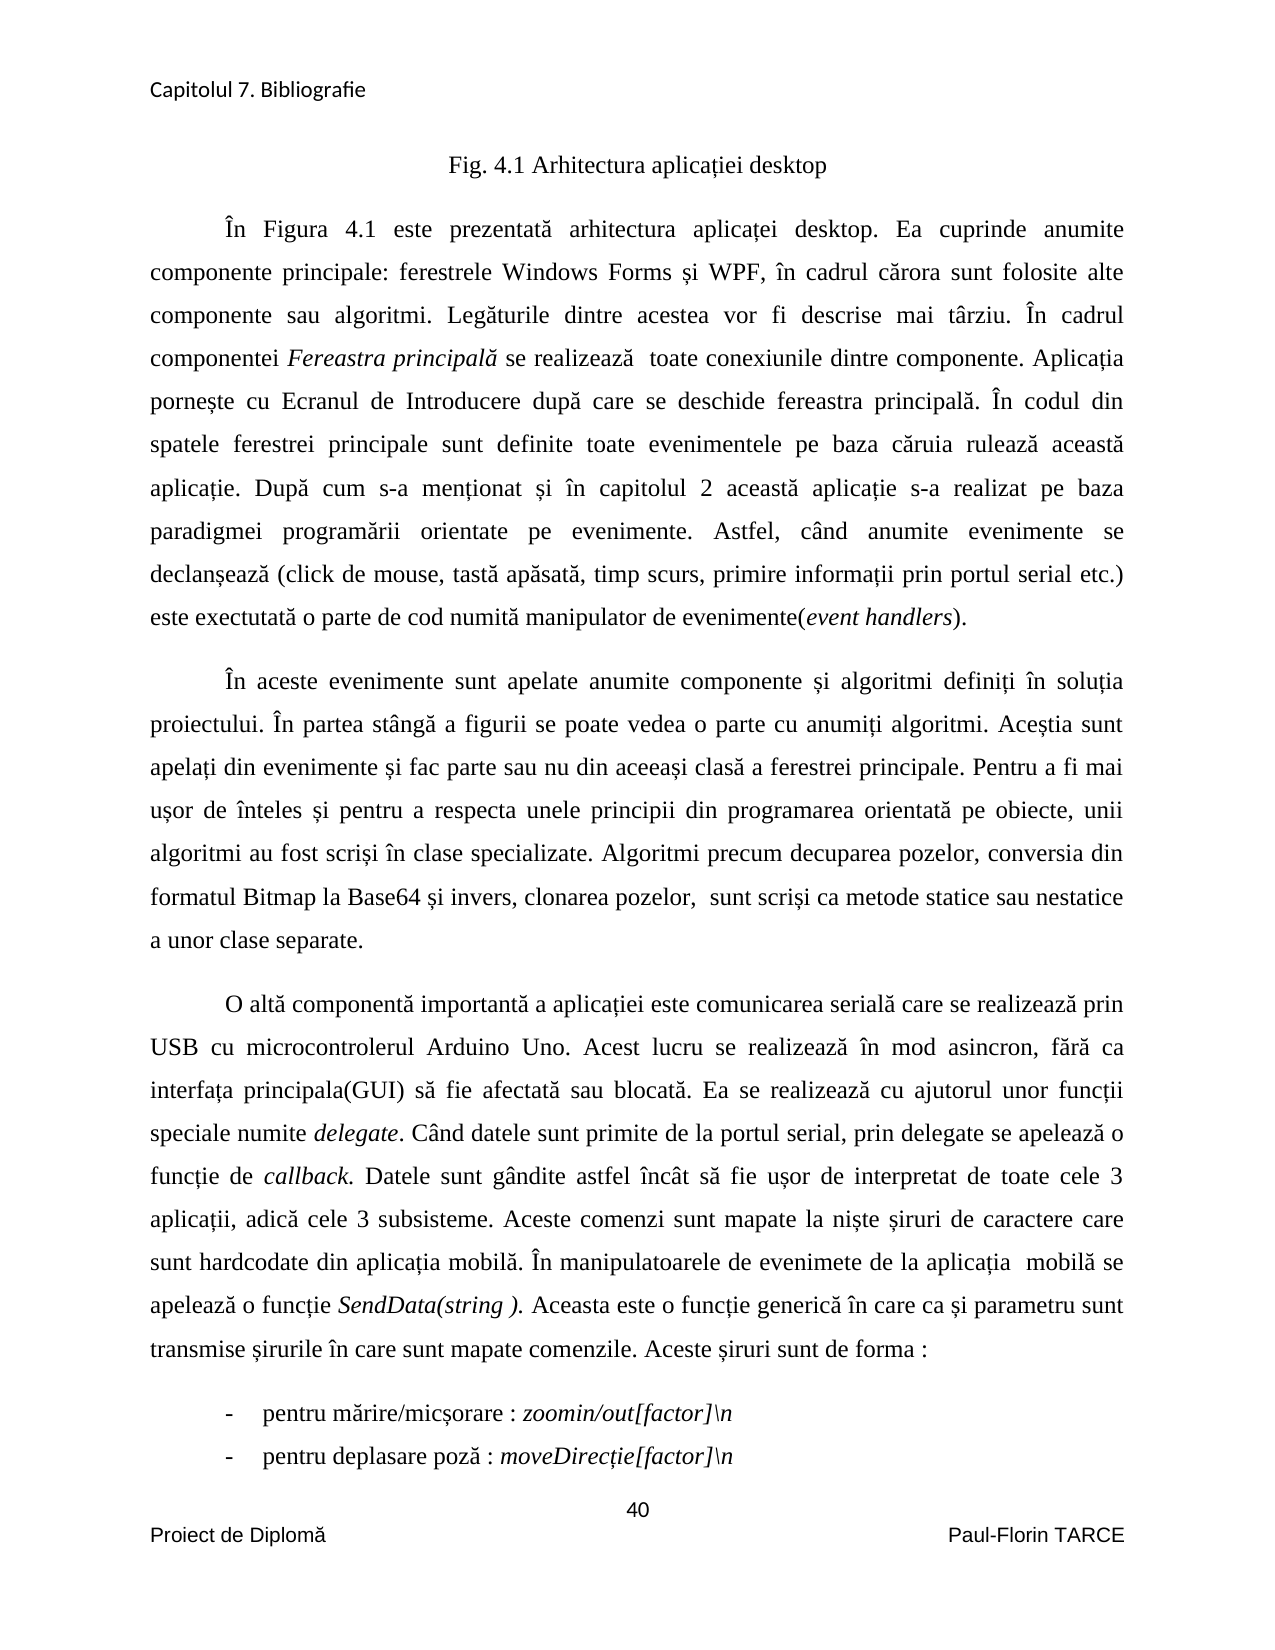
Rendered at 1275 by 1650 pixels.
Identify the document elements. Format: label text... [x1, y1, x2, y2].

text În Figura 4.1 este prezentată arhitectura aplicaței desktop. Ea cuprinde anumite componente principale: ferestrele Windows Forms și WPF, în cadrul cărora sunt folosite alte componente sau algoritmi. Legăturile dintre acestea vor fi descrise mai târziu. În cadrul componentei Fereastra principală se realizează toate conexiunile dintre componente. Aplicația pornește cu Ecranul de Introducere după care se deschide fereastra principală. În codul din spatele ferestrei principale sunt definite toate evenimentele pe baza căruia rulează această aplicație. După cum s-a menționat și în capitolul 2 această aplicație s-a realizat pe baza paradigmei programării orientate pe evenimente. Astfel, când anumite evenimente se declanșează (click de mouse, tastă apăsată, timp scurs, primire informații prin portul serial etc.) este exectutată o parte de cod numită manipulator de evenimente(event handlers). [150, 214, 1125, 631]
text O altă componentă importantă a aplicației este comunicarea serială care se realizează prin USB cu microcontrolerul Arduino Uno. Acest lucru se realizează în mod asincron, fără ca interfața principala(GUI) să fie afectată sau blocată. Ea se realizează cu ajutorul unor funcții speciale numite delegate. Când datele sunt primite de la portul serial, prin delegate se apelează o funcție de callback. Datele sunt gândite astfel încât să fie ușor de interpretat de toate cele 3 aplicații, adică cele 3 subsisteme. Aceste comenzi sunt mapate la niște șiruri de caractere care sunt hardcodate din aplicația mobilă. În manipulatoarele de evenimete de la aplicația mobilă se apelează o funcție SendData(string ). Aceasta este o funcție generică în care ca și parametru sunt transmise șirurile în care sunt mapate comenzile. Aceste șiruri sunt de forma : [150, 989, 1125, 1362]
text În aceste evenimente sunt apelate anumite componente și algoritmi definiți în soluția proiectului. În partea stângă a figurii se poate vedea o parte cu anumiți algoritmi. Aceștia sunt apelați din evenimente și fac parte sau nu din aceeași clasă a ferestrei principale. Pentru a fi mai ușor de înteles și pentru a respecta unele principii din programarea orientată pe obiecte, unii algoritmi au fost scriși în clase specializate. Algoritmi precum decuparea pozelor, conversia din formatul Bitmap la Base64 și invers, clonarea pozelor, sunt scriși ca metode statice sau nestatice a unor clase separate. [150, 666, 1125, 953]
list pentru deplasare poză : moveDirecție[factor]\n [225, 1441, 1125, 1469]
list pentru mărire/micșorare : zoomin/out[factor]\n [225, 1398, 1125, 1426]
text Fig. 4.1 Arhitectura aplicației desktop [150, 150, 1125, 179]
